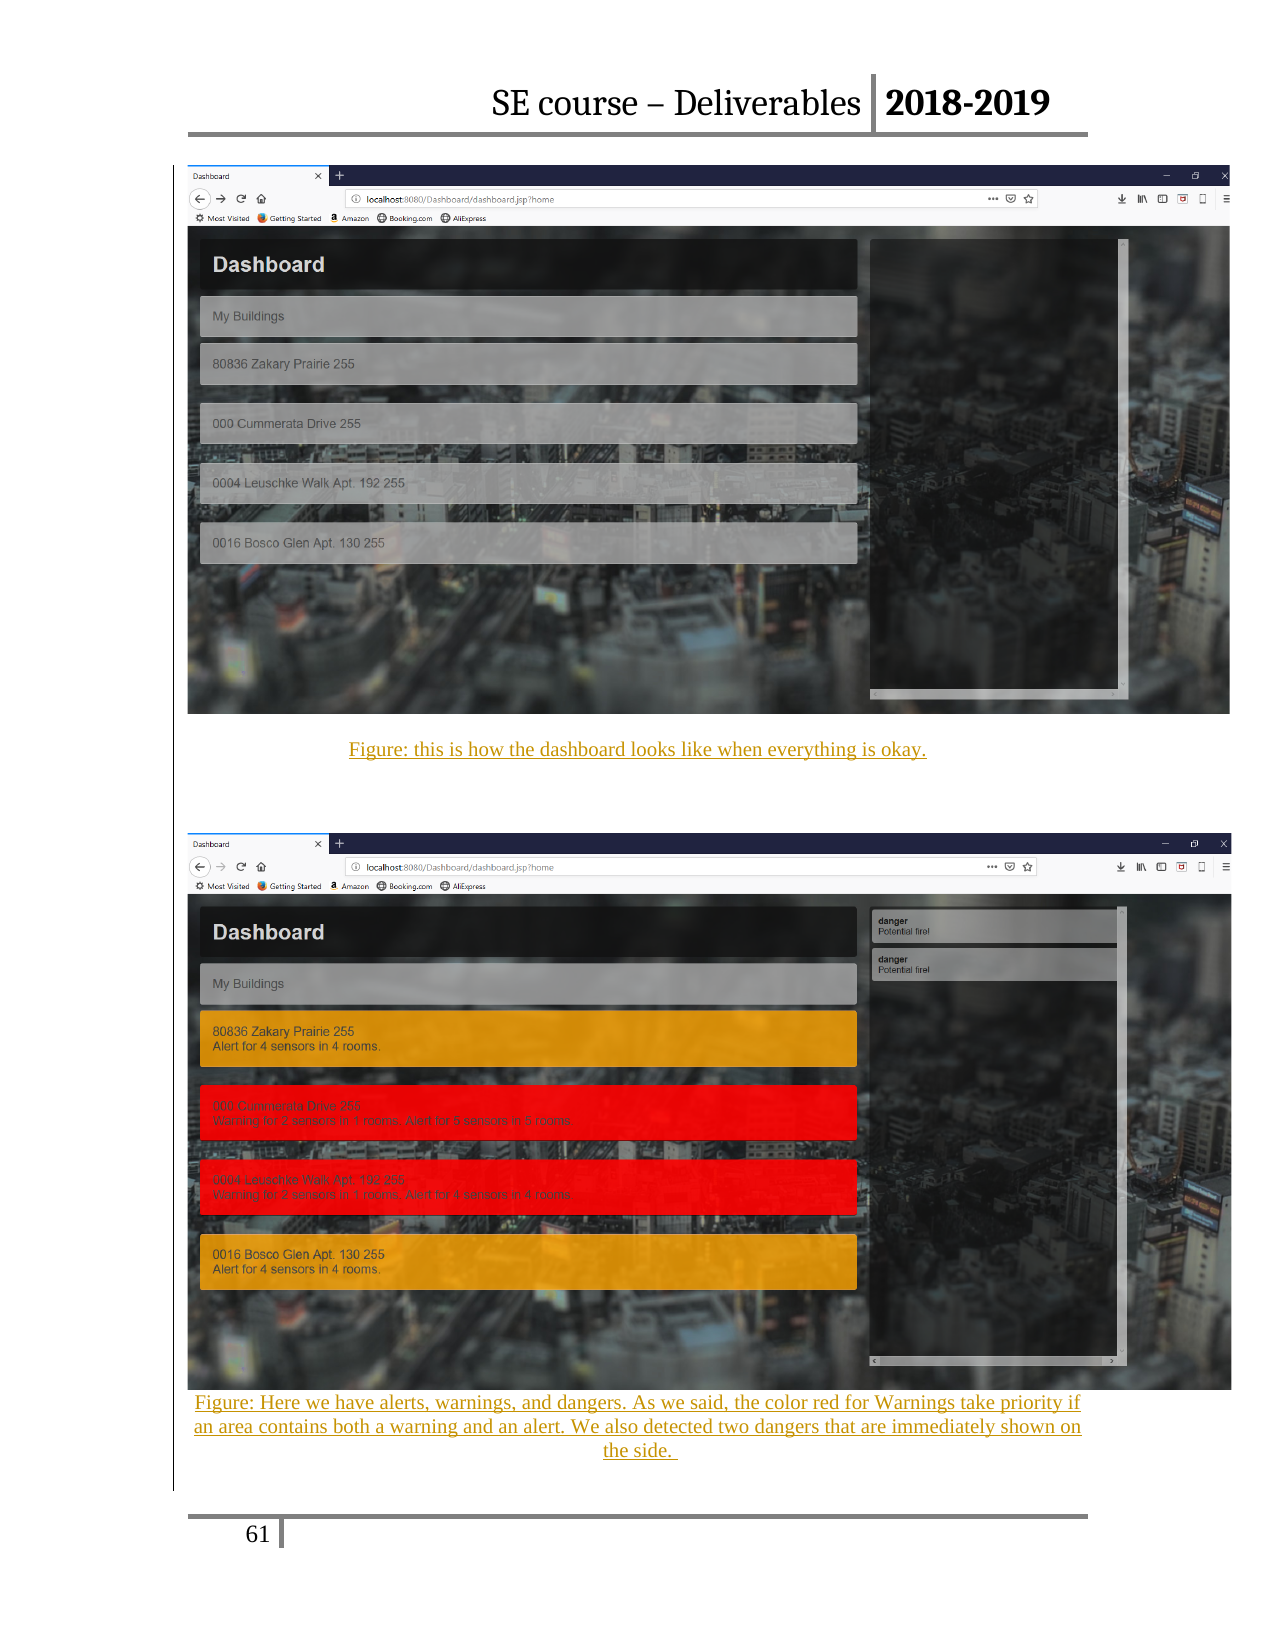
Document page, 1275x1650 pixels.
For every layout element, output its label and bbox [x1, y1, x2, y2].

picture [187, 833, 1232, 1390]
picture [187, 165, 1230, 714]
